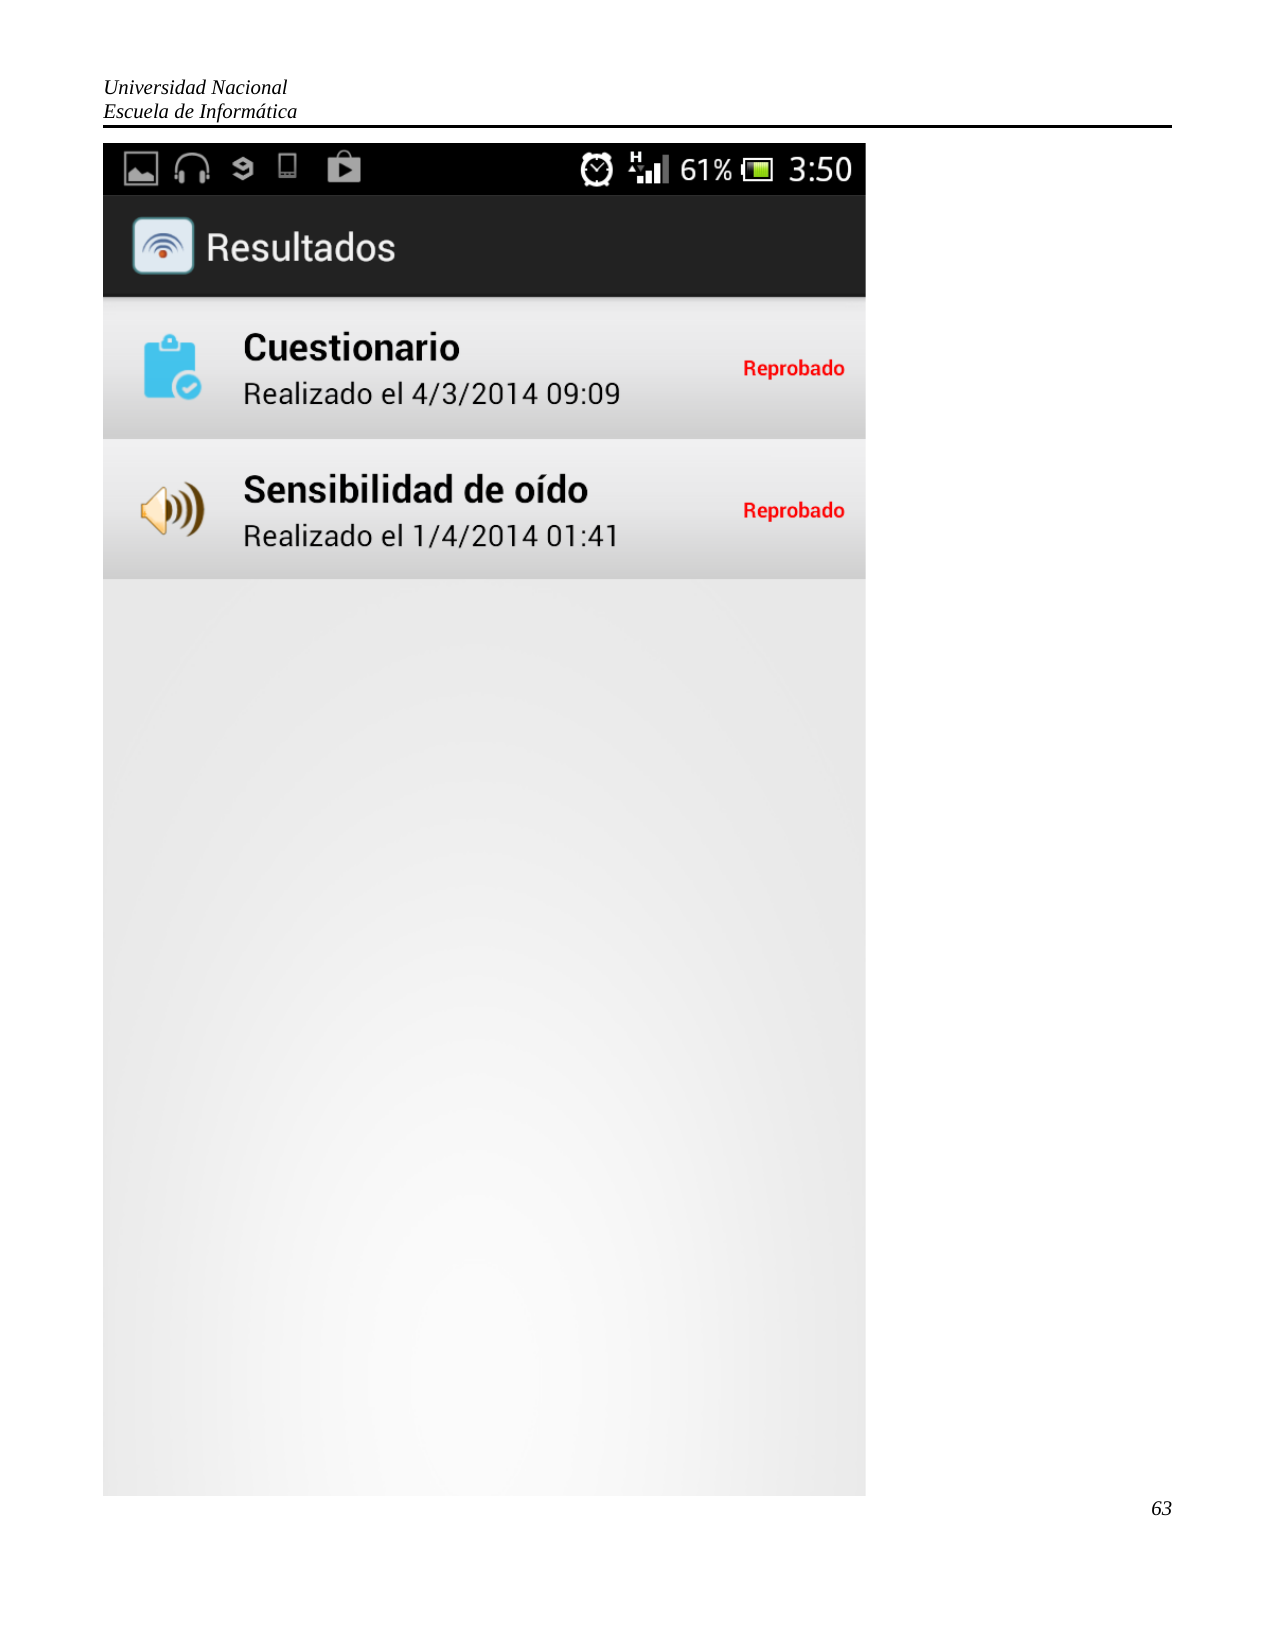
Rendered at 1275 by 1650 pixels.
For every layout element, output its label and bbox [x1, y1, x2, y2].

picture [103, 143, 866, 1496]
